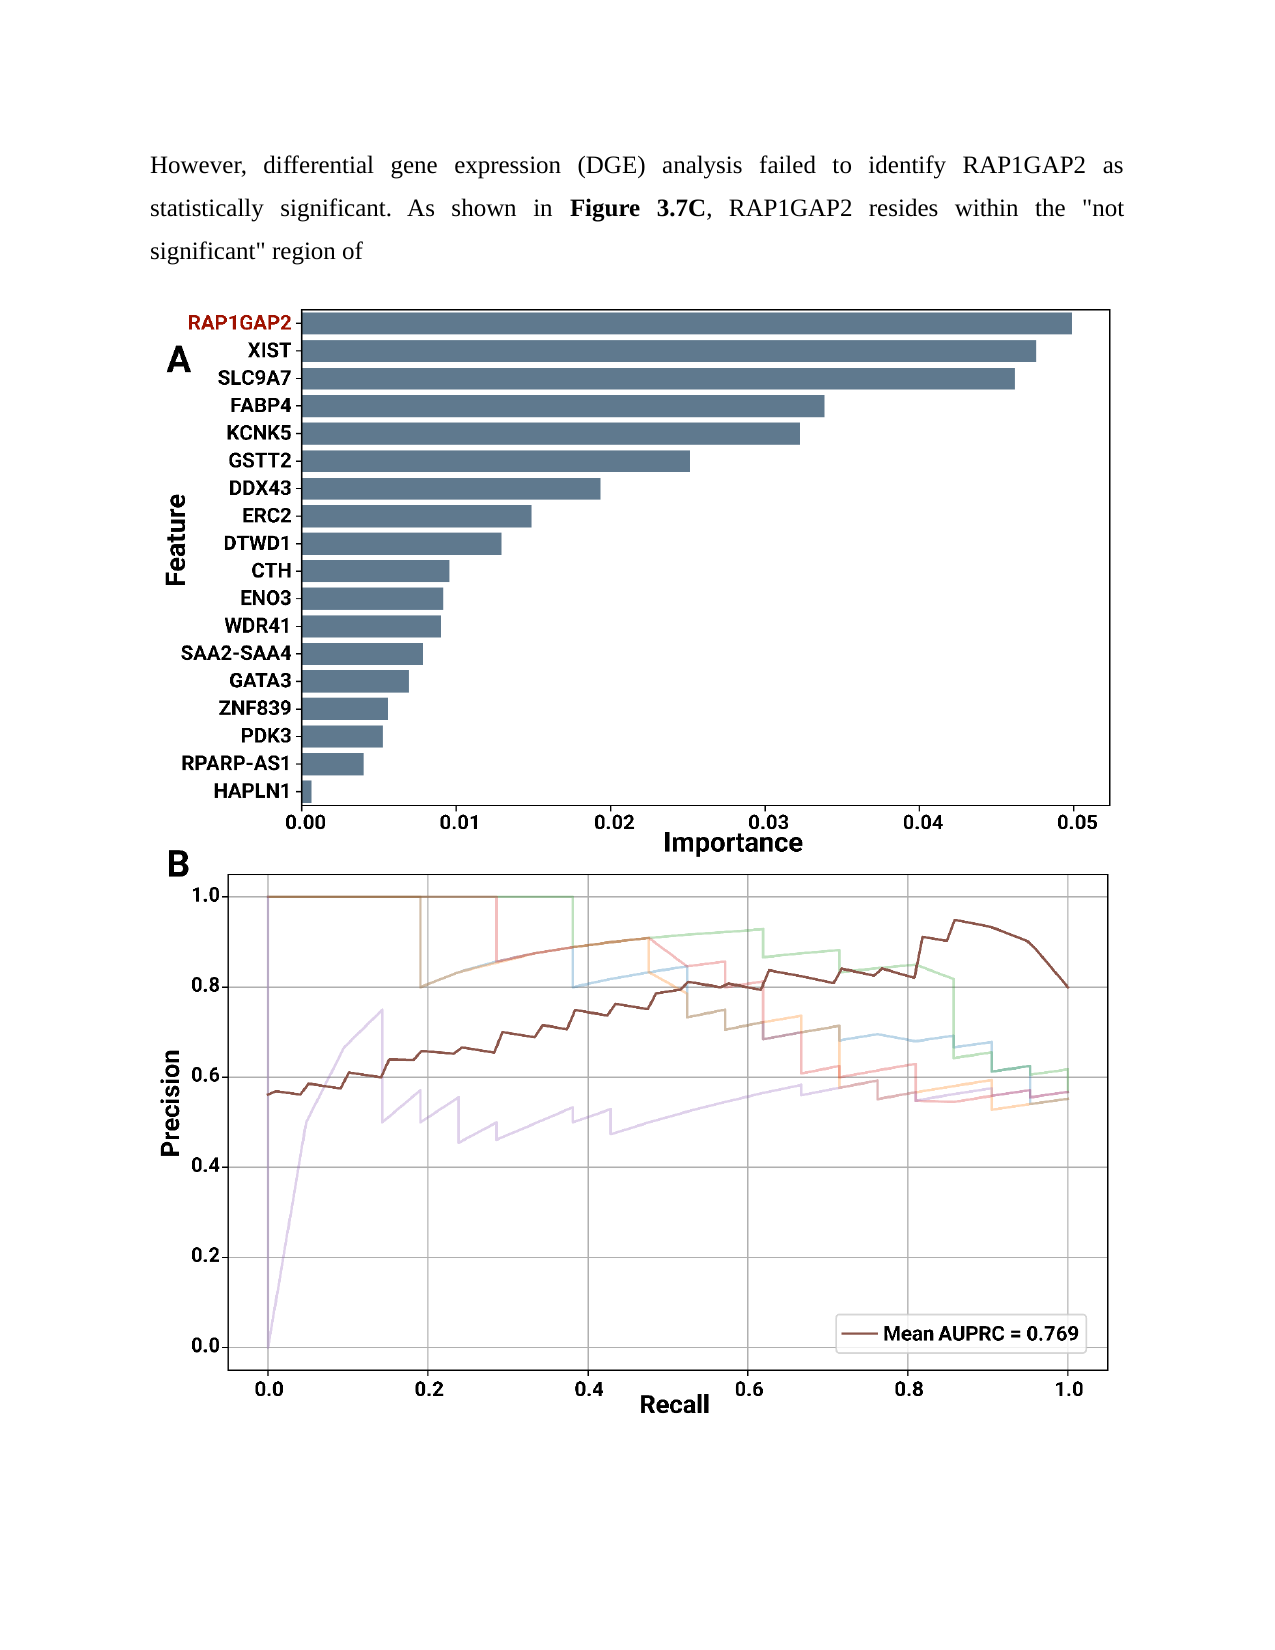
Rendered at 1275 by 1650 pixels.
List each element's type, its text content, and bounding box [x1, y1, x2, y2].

picture [150, 296, 1125, 1421]
text However, differential gene expression (DGE) analysis failed to identify RAP1GAP2 as statistically significant. As shown in Figure 3.7C, RAP1GAP2 resides within the "not significant" region of [150, 150, 1125, 265]
